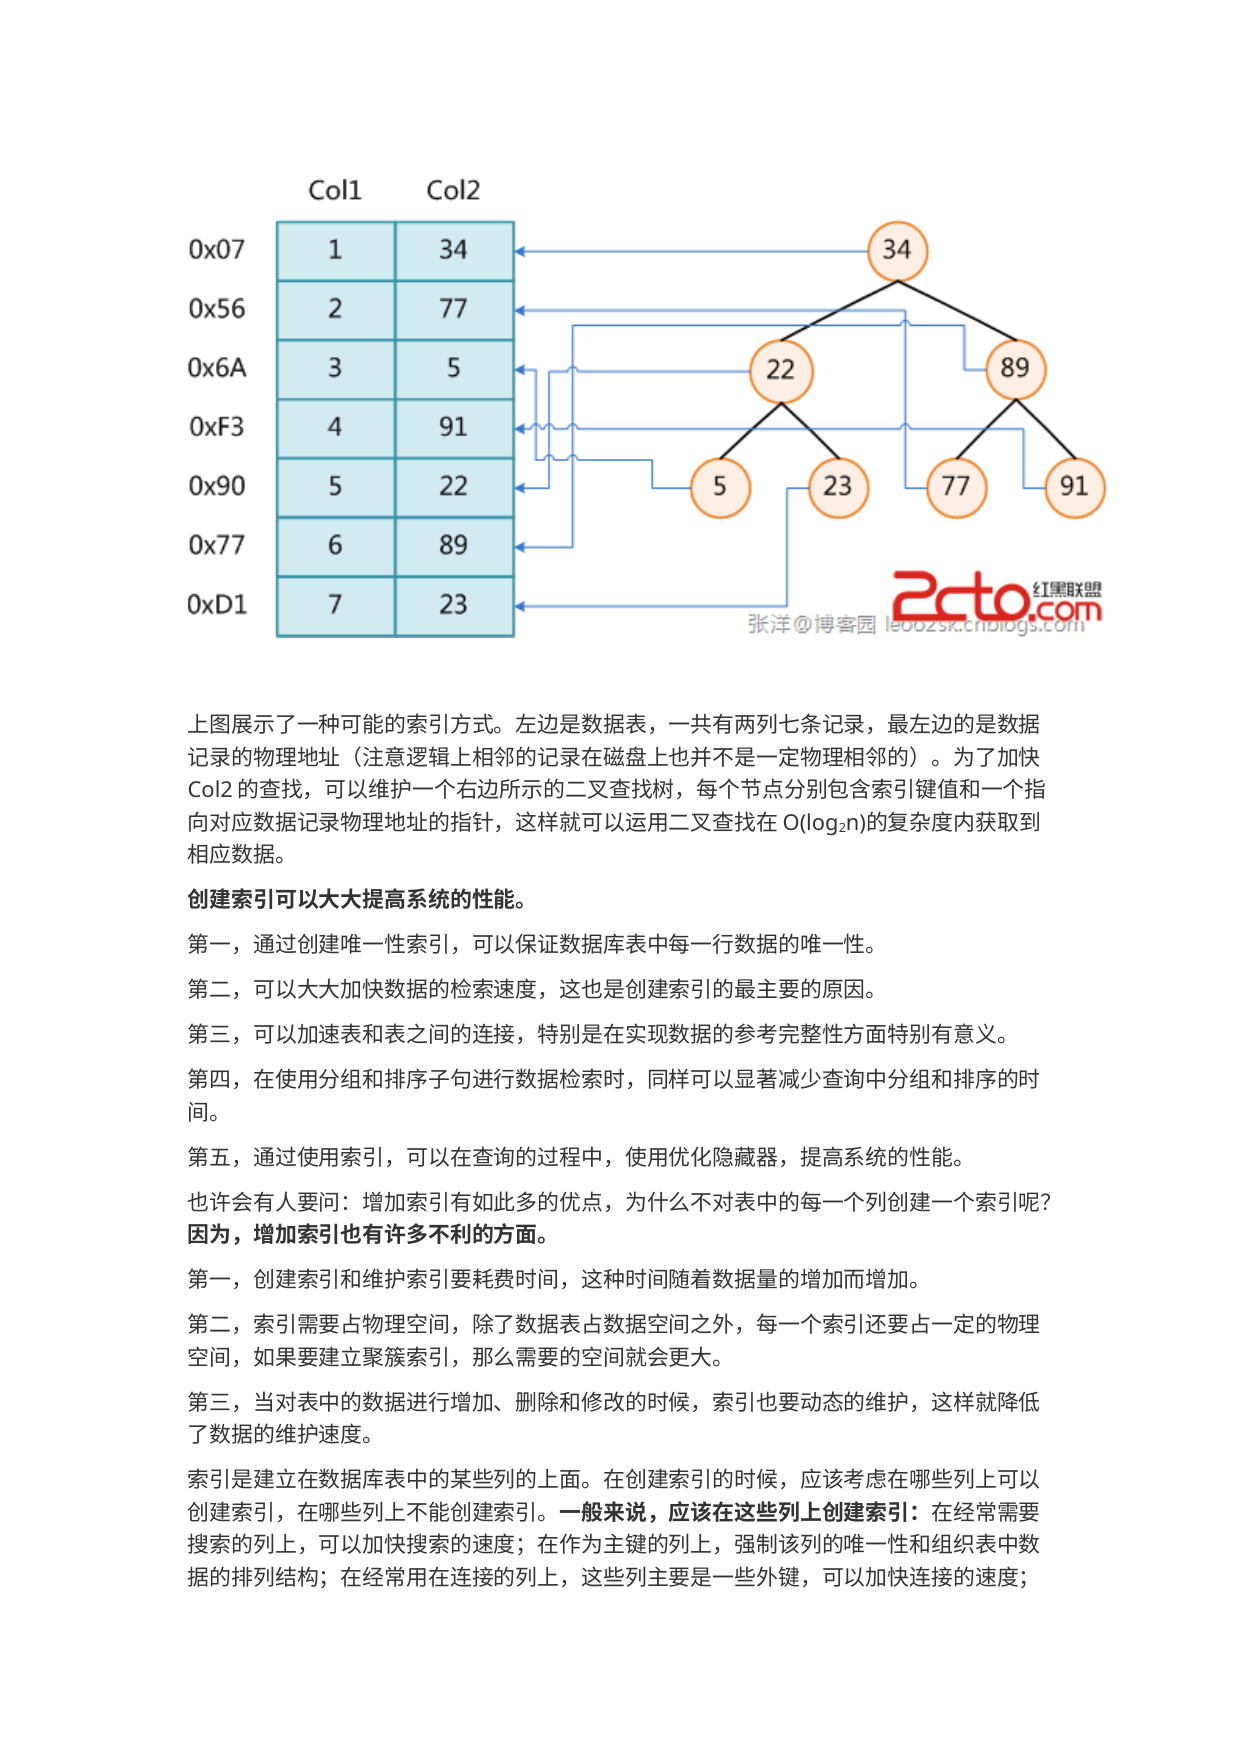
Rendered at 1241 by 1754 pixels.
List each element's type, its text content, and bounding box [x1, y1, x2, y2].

text 第五，通过使用索引，可以在查询的过程中，使用优化隐藏器，提高系统的性能。 [187, 1139, 1053, 1172]
picture [187, 173, 1107, 638]
text 第二，索引需要占物理空间，除了数据表占数据空间之外，每一个索引还要占一定的物理空间，如果要建立聚簇索引，那么需要的空间就会更大。 [187, 1307, 1053, 1372]
text 第四，在使用分组和排序子句进行数据检索时，同样可以显著减少查询中分组和排序的时间。 [187, 1062, 1053, 1127]
text 第二，可以大大加快数据的检索速度，这也是创建索引的最主要的原因。 [187, 972, 1053, 1004]
text 第一，创建索引和维护索引要耗费时间，这种时间随着数据量的增加而增加。 [187, 1262, 1053, 1294]
text 上图展示了一种可能的索引方式。左边是数据表，一共有两列七条记录，最左边的是数据记录的物理地址（注意逻辑上相邻的记录在磁盘上也并不是一定物理相邻的）。为了加快Col2的查找，可以维护一个右边所示的二叉查找树，每个节点分别包含索引键值和一个指向对应数据记录物理地址的指针，这样就可以运用二叉查找在O(log2n)的复杂度内获取到相应数据。 [187, 707, 1053, 869]
text 第三，可以加速表和表之间的连接，特别是在实现数据的参考完整性方面特别有意义。 [187, 1017, 1053, 1049]
text 也许会有人要问：增加索引有如此多的优点，为什么不对表中的每一个列创建一个索引呢？因为，增加索引也有许多不利的方面。 [187, 1184, 1053, 1249]
text 第一，通过创建唯一性索引，可以保证数据库表中每一行数据的唯一性。 [187, 927, 1053, 959]
text 创建索引可以大大提高系统的性能。 [187, 882, 1053, 914]
text 第三，当对表中的数据进行增加、删除和修改的时候，索引也要动态的维护，这样就降低了数据的维护速度。 [187, 1384, 1053, 1449]
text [187, 1462, 1053, 1592]
